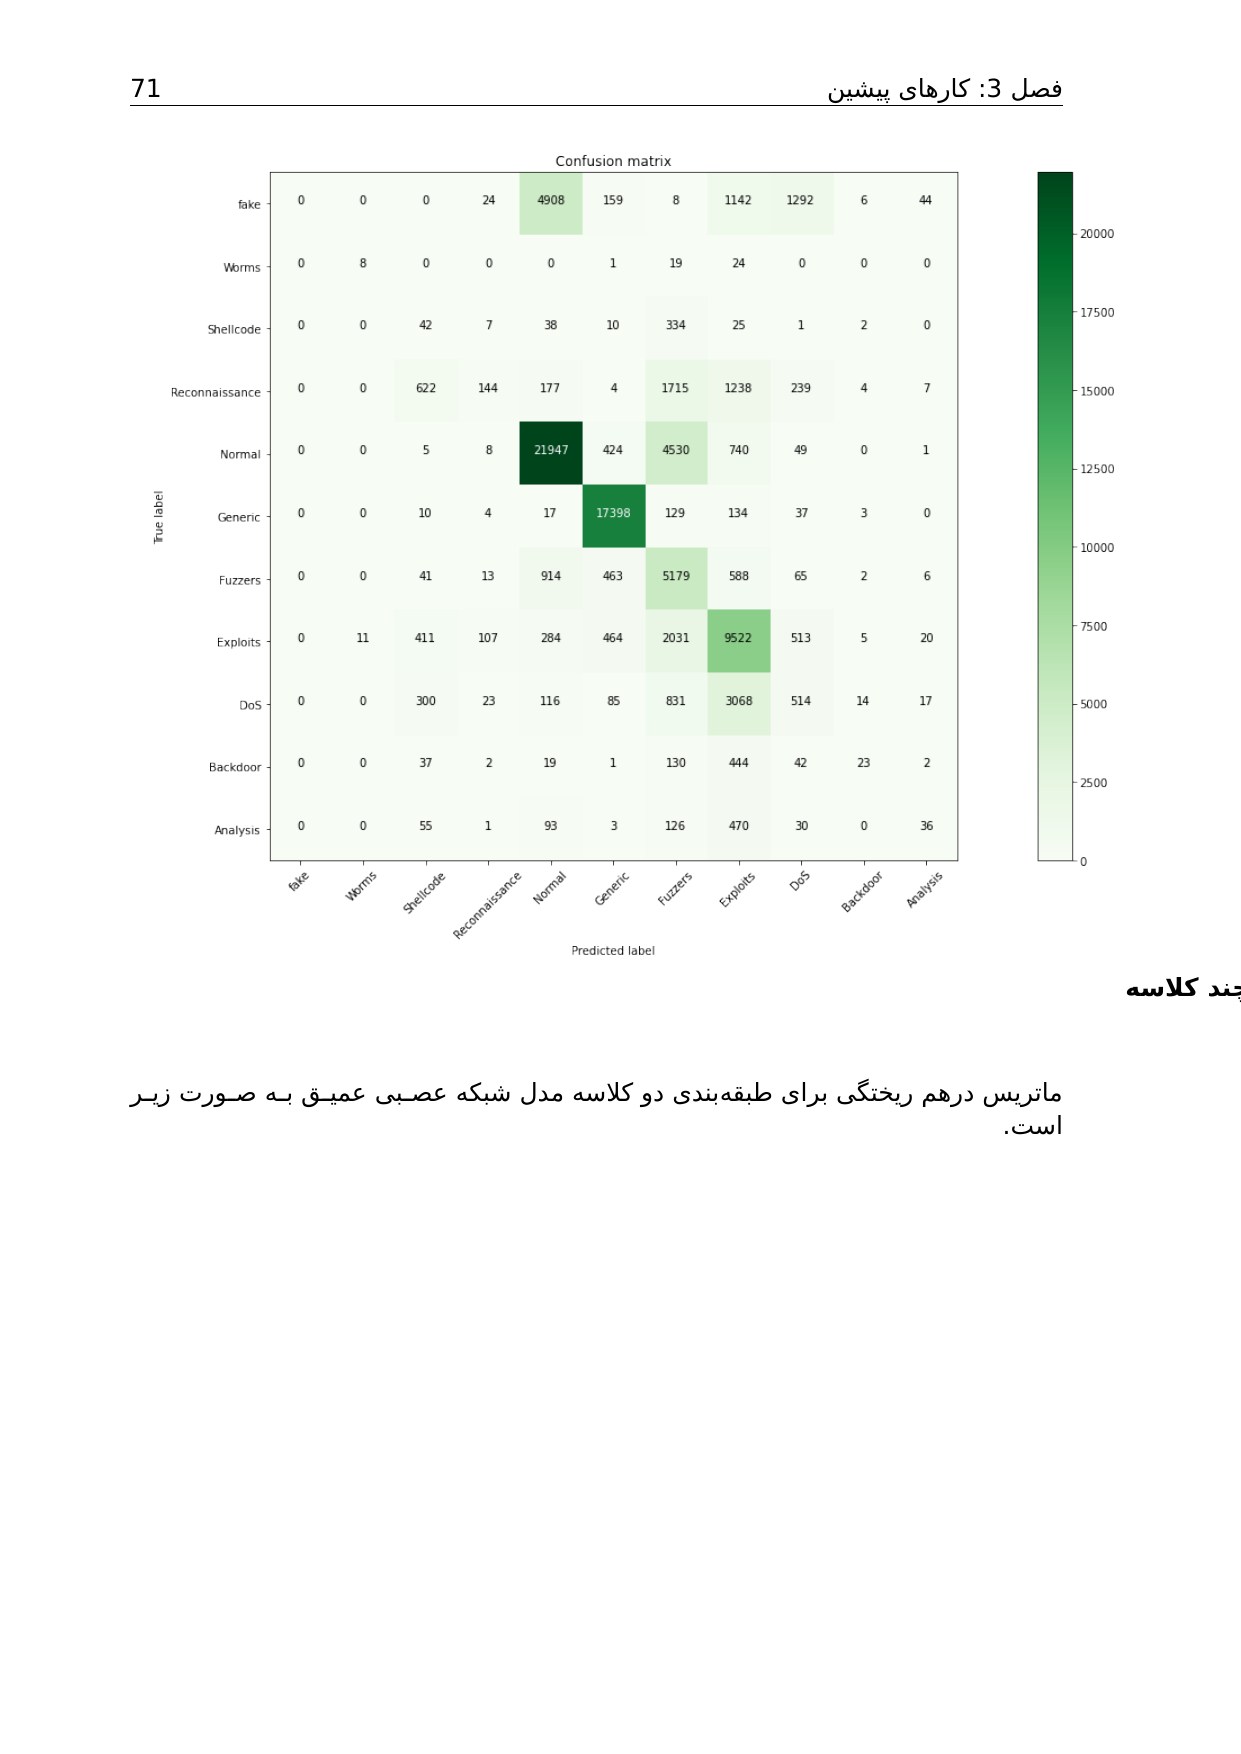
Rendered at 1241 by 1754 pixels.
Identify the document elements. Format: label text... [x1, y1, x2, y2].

picture [147, 147, 1123, 964]
text ماتریس درهم ریختگی برای طبقه‌بندی دو کلاسه مدل شبکه عصبی عمیق به صورت زیر است. [130, 1078, 1063, 1141]
